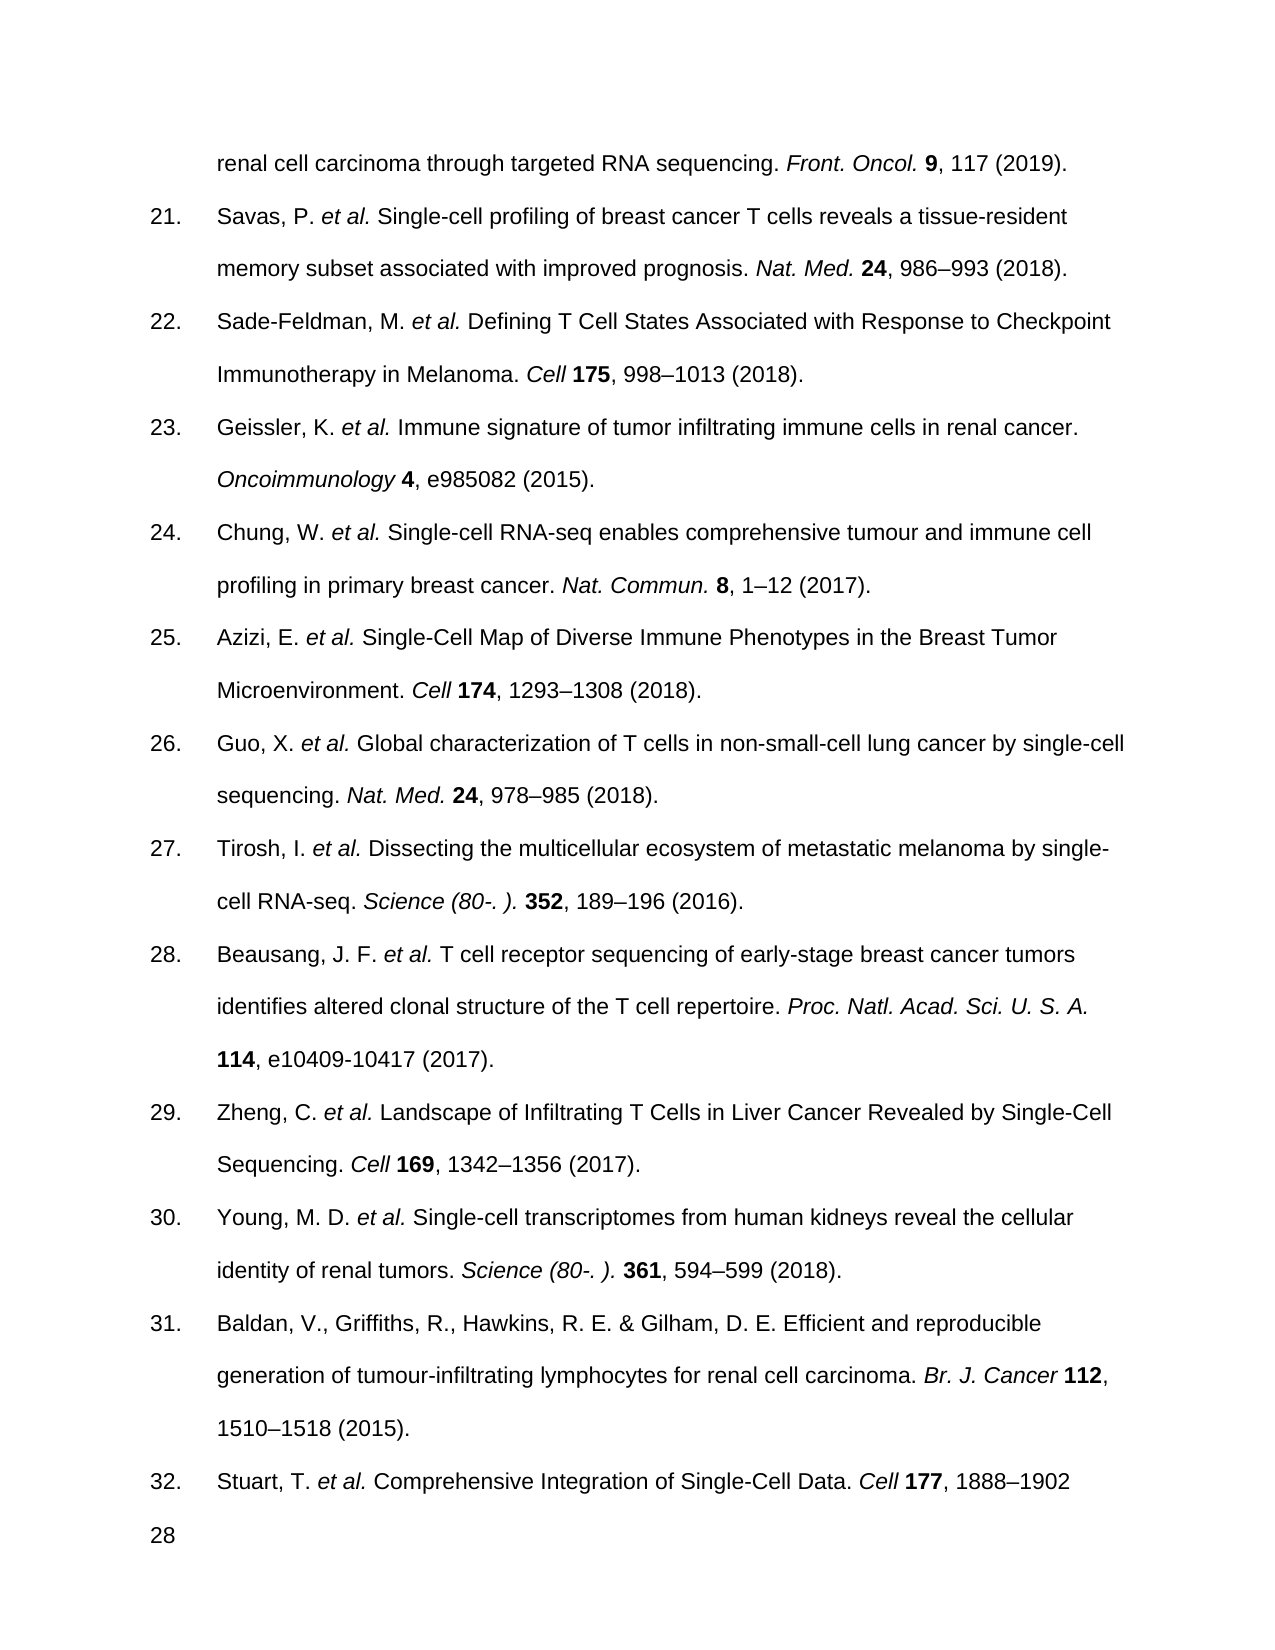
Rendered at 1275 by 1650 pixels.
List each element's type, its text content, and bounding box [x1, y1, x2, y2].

text 25. Azizi, E. et al. Single-Cell Map of Diverse Immune Phenotypes in the Breast Tumor Microenvironment. Cell 174, 1293–1308 (2018). [150, 624, 1125, 703]
text 23. Geissler, K. et al. Immune signature of tumor infiltrating immune cells in renal cancer. Oncoimmunology 4, e985082 (2015). [150, 413, 1125, 493]
text 30. Young, M. D. et al. Single-cell transcriptomes from human kidneys reveal the cellular identity of renal tumors. Science (80-. ). 361, 594–599 (2018). [150, 1204, 1125, 1283]
text 24. Chung, W. et al. Single-cell RNA-seq enables comprehensive tumour and immune cell profiling in primary breast cancer. Nat. Commun. 8, 1–12 (2017). [150, 519, 1125, 598]
text 27. Tirosh, I. et al. Dissecting the multicellular ecosystem of metastatic melanoma by single-cell RNA-seq. Science (80-. ). 352, 189–196 (2016). [150, 835, 1125, 914]
text 29. Zheng, C. et al. Landscape of Infiltrating T Cells in Liver Cancer Revealed by Single-Cell Sequencing. Cell 169, 1342–1356 (2017). [150, 1099, 1125, 1178]
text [150, 1468, 1125, 1494]
text 31. Baldan, V., Griffiths, R., Hawkins, R. E. & Gilham, D. E. Efficient and reproducible generation of tumour-infiltrating lymphocytes for renal cell carcinoma. Br. J. Cancer 112, 1510–1518 (2015). [150, 1309, 1125, 1441]
text 22. Sade-Feldman, M. et al. Defining T Cell States Associated with Response to Checkpoint Immunotherapy in Melanoma. Cell 175, 998–1013 (2018). [150, 308, 1125, 387]
text 26. Guo, X. et al. Global characterization of T cells in non-small-cell lung cancer by single-cell sequencing. Nat. Med. 24, 978–985 (2018). [150, 730, 1125, 809]
text 28. Beausang, J. F. et al. T cell receptor sequencing of early-stage breast cancer tumors identifies altered clonal structure of the T cell repertoire. Proc. Natl. Acad. Sci. U. S. A. 114, e10409-10417 (2017). [150, 941, 1125, 1072]
text 21. Savas, P. et al. Single-cell profiling of breast cancer T cells reveals a tissue-resident memory subset associated with improved prognosis. Nat. Med. 24, 986–993 (2018). [150, 203, 1125, 282]
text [150, 150, 1125, 176]
